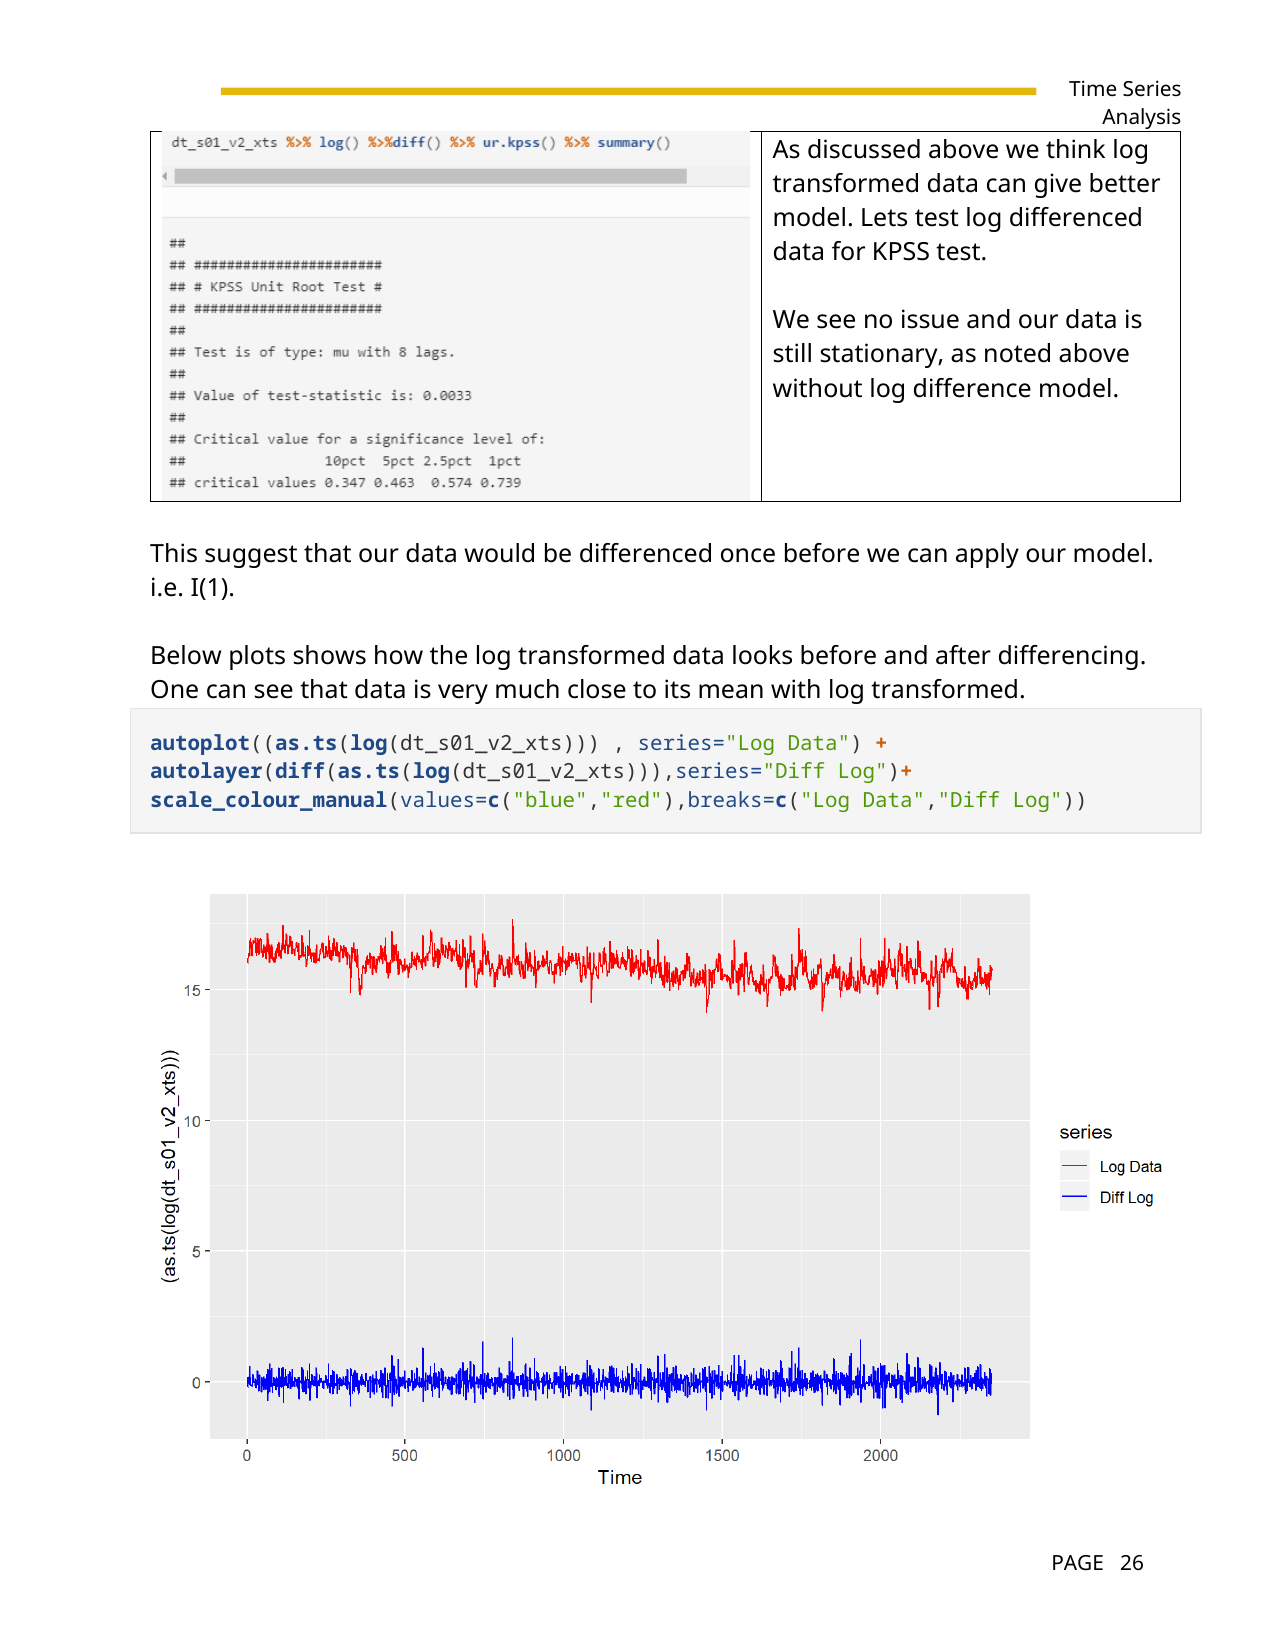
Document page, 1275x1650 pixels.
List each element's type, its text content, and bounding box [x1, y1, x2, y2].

table_cell [151, 132, 161, 501]
text This suggest that our data would be differenced once before we can apply our model. i.e. I(1). [150, 536, 1181, 604]
table_cell [750, 132, 761, 501]
text Below plots shows how the log transformed data looks before and after differencing. One can see that data is very much close to its mean with log transformed. [150, 638, 1181, 706]
picture [150, 852, 1182, 1497]
table_cell As discussed above we think log transformed data can give better model. Lets test log differenced data for KPSS test. We see no issue and our data is still stationary, as noted above without log difference model. [762, 132, 1180, 501]
text autoplot((as.ts(log(dt_s01_v2_xts))) , series="Log Data") + autolayer(diff(as.ts(log(dt_s01_v2_xts))),series="Diff Log")+ scale_colour_manual(values=c("blue","red"),breaks=c("Log Data","Diff Log")) [131, 709, 1200, 832]
picture [161, 131, 750, 501]
